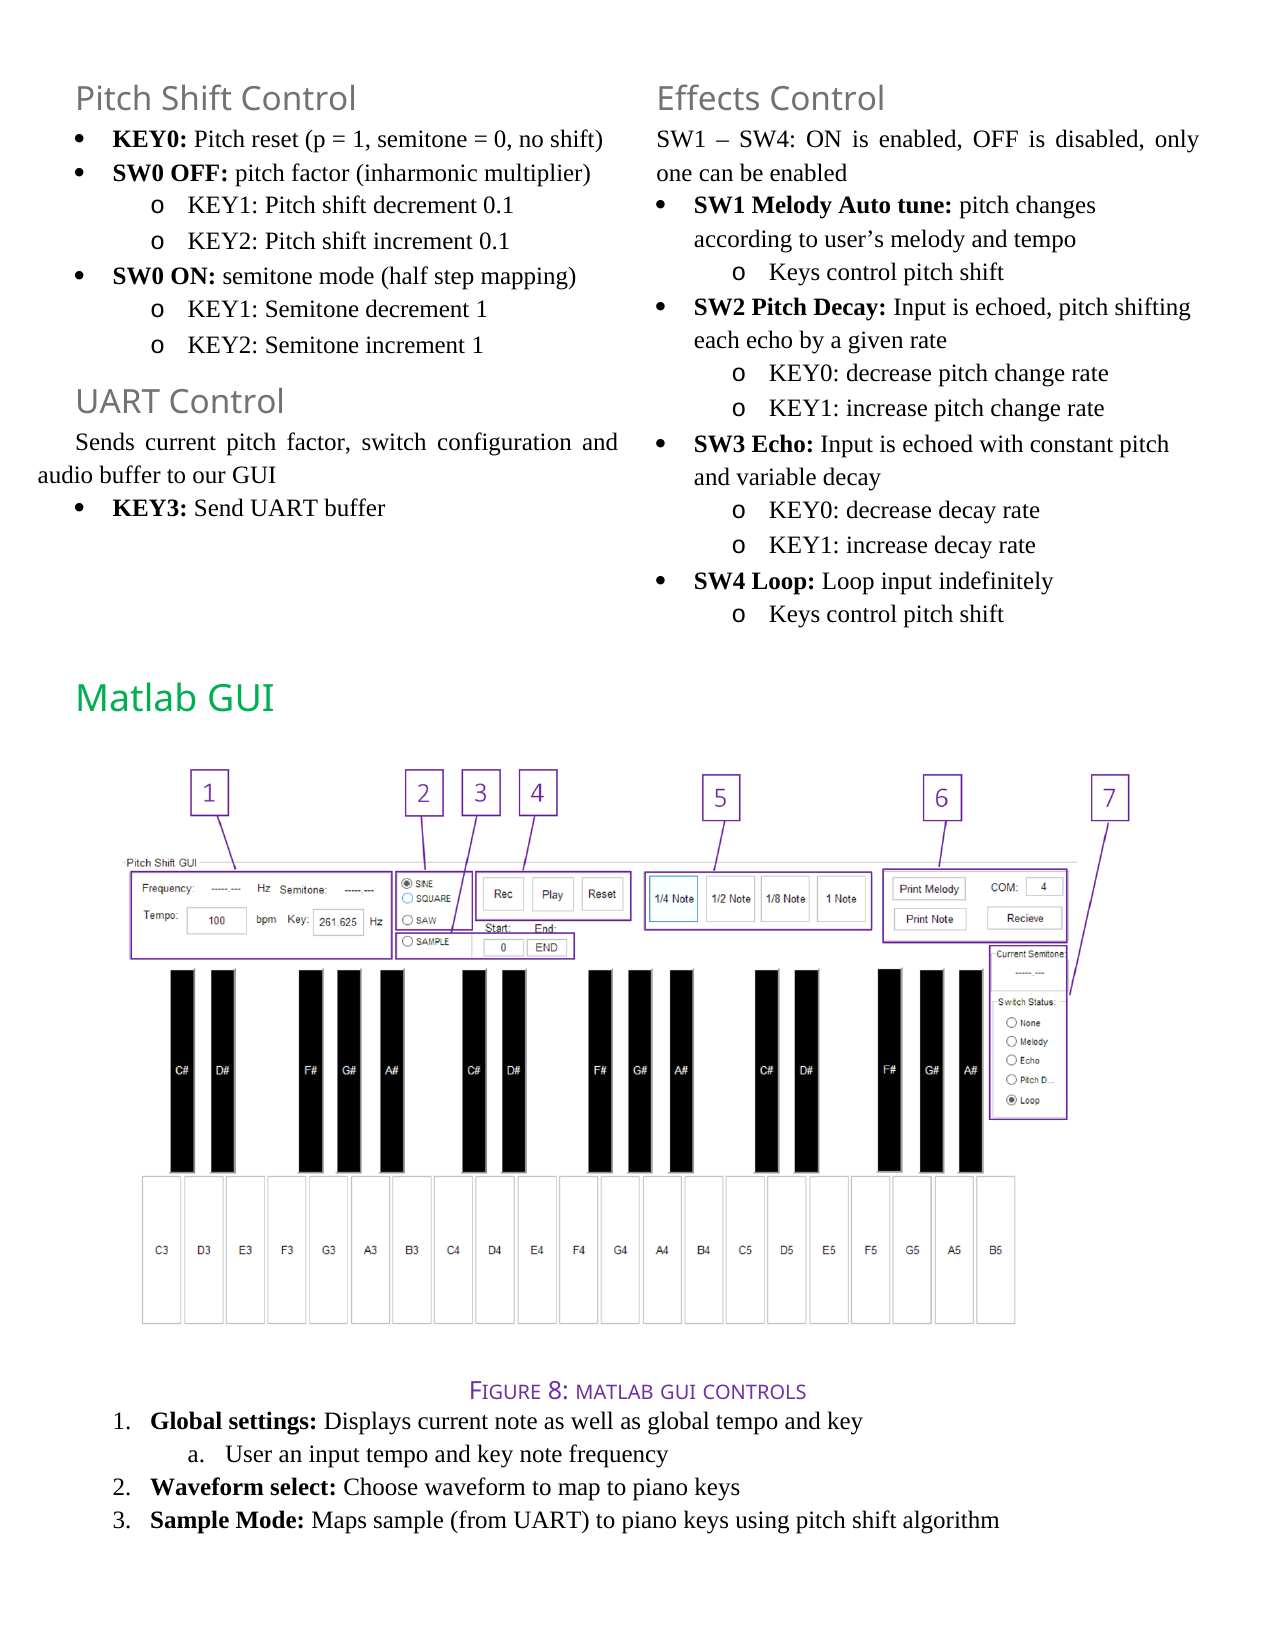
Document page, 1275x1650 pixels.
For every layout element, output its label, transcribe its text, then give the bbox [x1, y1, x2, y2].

list KEY1: Semitone decrement 1 [150, 294, 619, 325]
list KEY1: increase pitch change rate [731, 393, 1200, 424]
list SW4 Loop: Loop input indefinitely [656, 566, 1200, 594]
subtitle UART Control [75, 378, 619, 423]
subtitle Matlab GUI [75, 672, 1200, 723]
list Keys control pitch shift [731, 257, 1200, 287]
list SW0 ON: semitone mode (half step mapping) [75, 261, 619, 290]
text Sends current pitch factor, switch configuration and audio buffer to our GUI [37, 427, 619, 489]
list Keys control pitch shift [731, 599, 1200, 630]
list KEY1: Pitch shift decrement 0.1 [150, 191, 619, 221]
list SW2 Pitch Decay: Input is echoed, pitch shifting each echo by a given rate [656, 292, 1200, 354]
list KEY2: Pitch shift increment 0.1 [150, 226, 619, 257]
list Waveform select: Choose waveform to map to piano keys [112, 1472, 1200, 1501]
list Sample Mode: Maps sample (from UART) to piano keys using pitch shift algorithm [112, 1505, 1200, 1534]
list KEY0: decrease decay rate [731, 495, 1200, 526]
list KEY3: Send UART buffer [75, 493, 619, 522]
picture [75, 735, 1177, 1368]
list KEY0: Pitch reset (p = 1, semitone = 0, no shift) [75, 124, 619, 153]
list KEY0: decrease pitch change rate [731, 358, 1200, 389]
list KEY1: increase decay rate [731, 530, 1200, 561]
list SW1 Melody Auto tune: pitch changes according to user’s melody and tempo [656, 191, 1200, 252]
list KEY2: Semitone increment 1 [150, 330, 619, 361]
subtitle Pitch Shift Control [75, 75, 619, 120]
list Global settings: Displays current note as well as global tempo and key [112, 1406, 1200, 1435]
subtitle Effects Control [656, 75, 1200, 120]
text SW1 – SW4: ON is enabled, OFF is disabled, only one can be enabled [656, 124, 1200, 186]
list SW0 OFF: pitch factor (inharmonic multiplier) [75, 158, 619, 186]
list SW3 Echo: Input is echoed with constant pitch and variable decay [656, 429, 1200, 491]
list User an input tempo and key note frequency [187, 1439, 1200, 1468]
